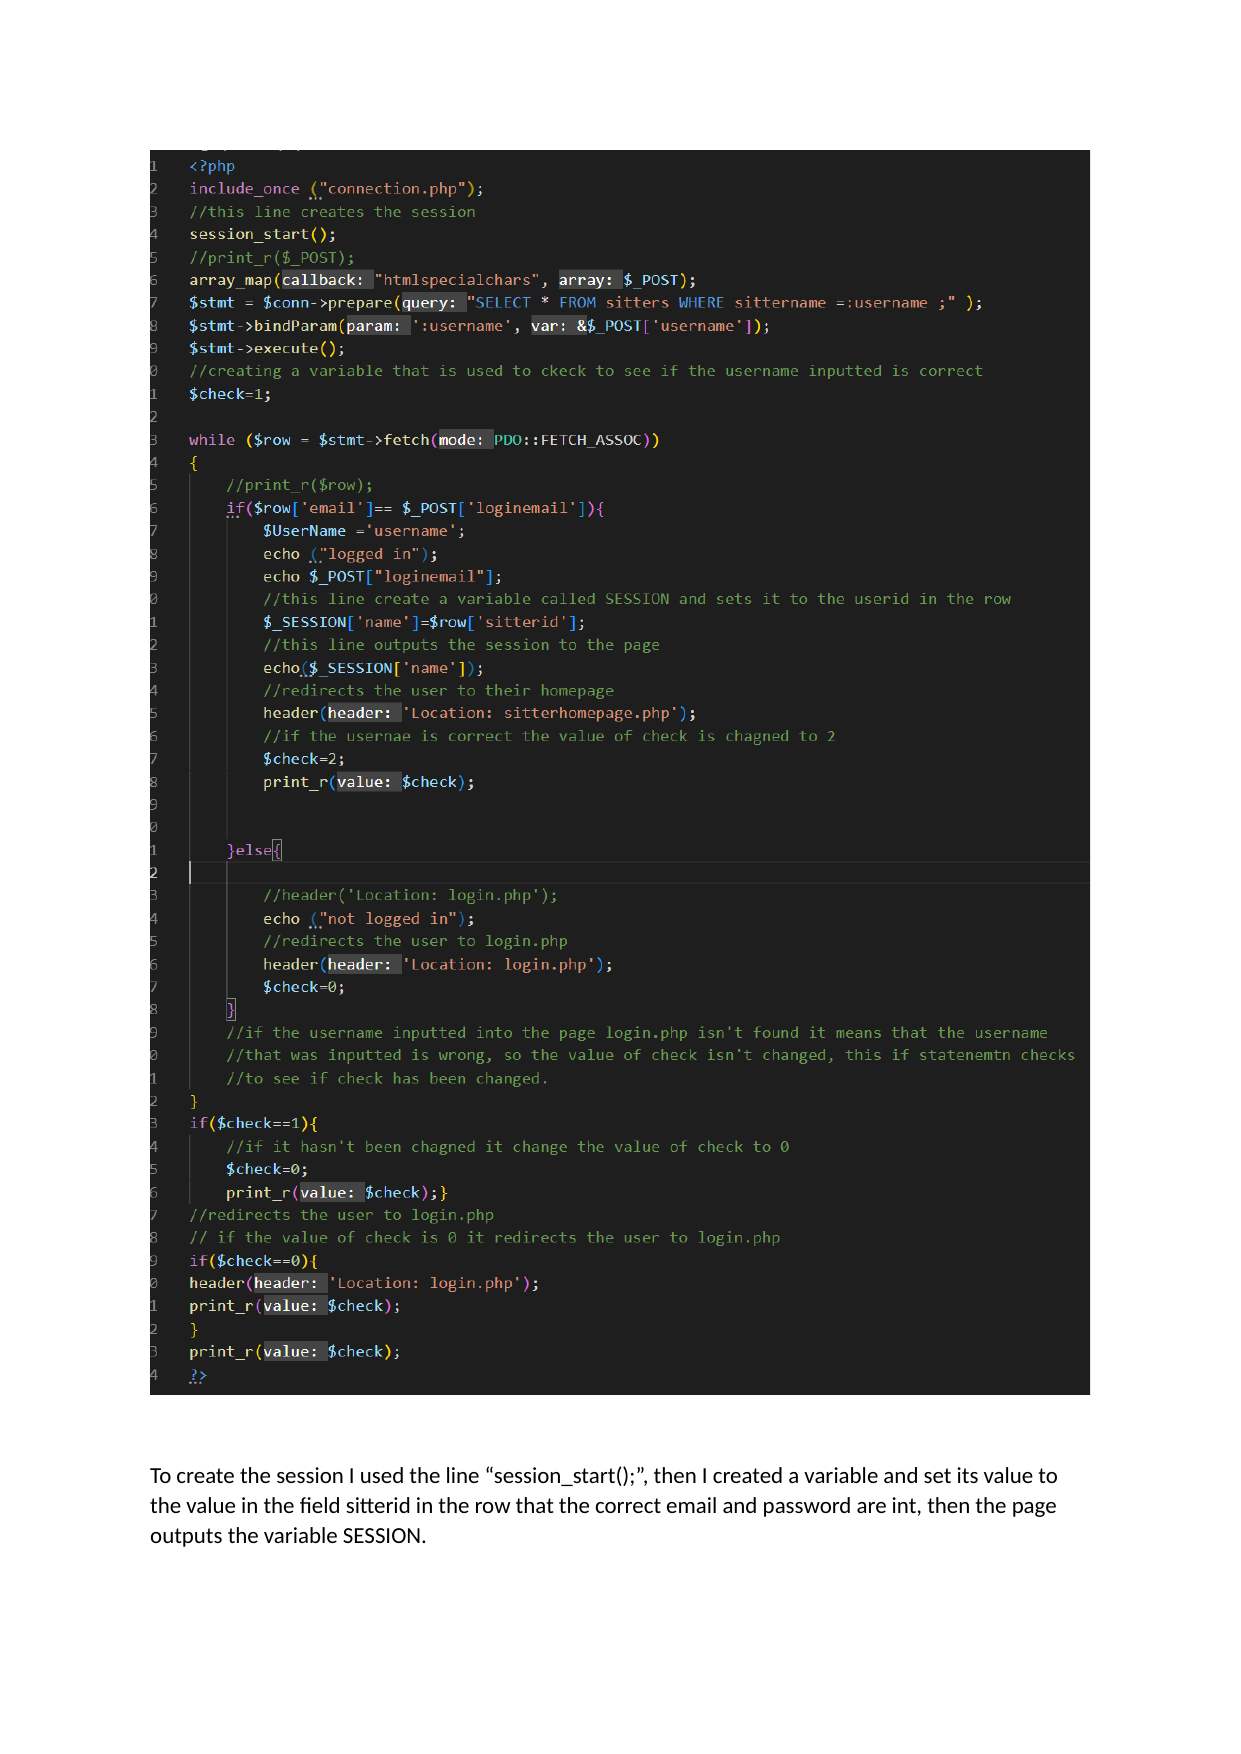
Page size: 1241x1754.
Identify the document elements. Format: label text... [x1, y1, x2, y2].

picture [150, 150, 1091, 1395]
text To create the session I used the line “session_start();”, then I created a variable and set its value to the value in the field sitterid in the row that the correct email and password are int, then the page outputs the variable SESSION. [150, 1461, 1090, 1549]
